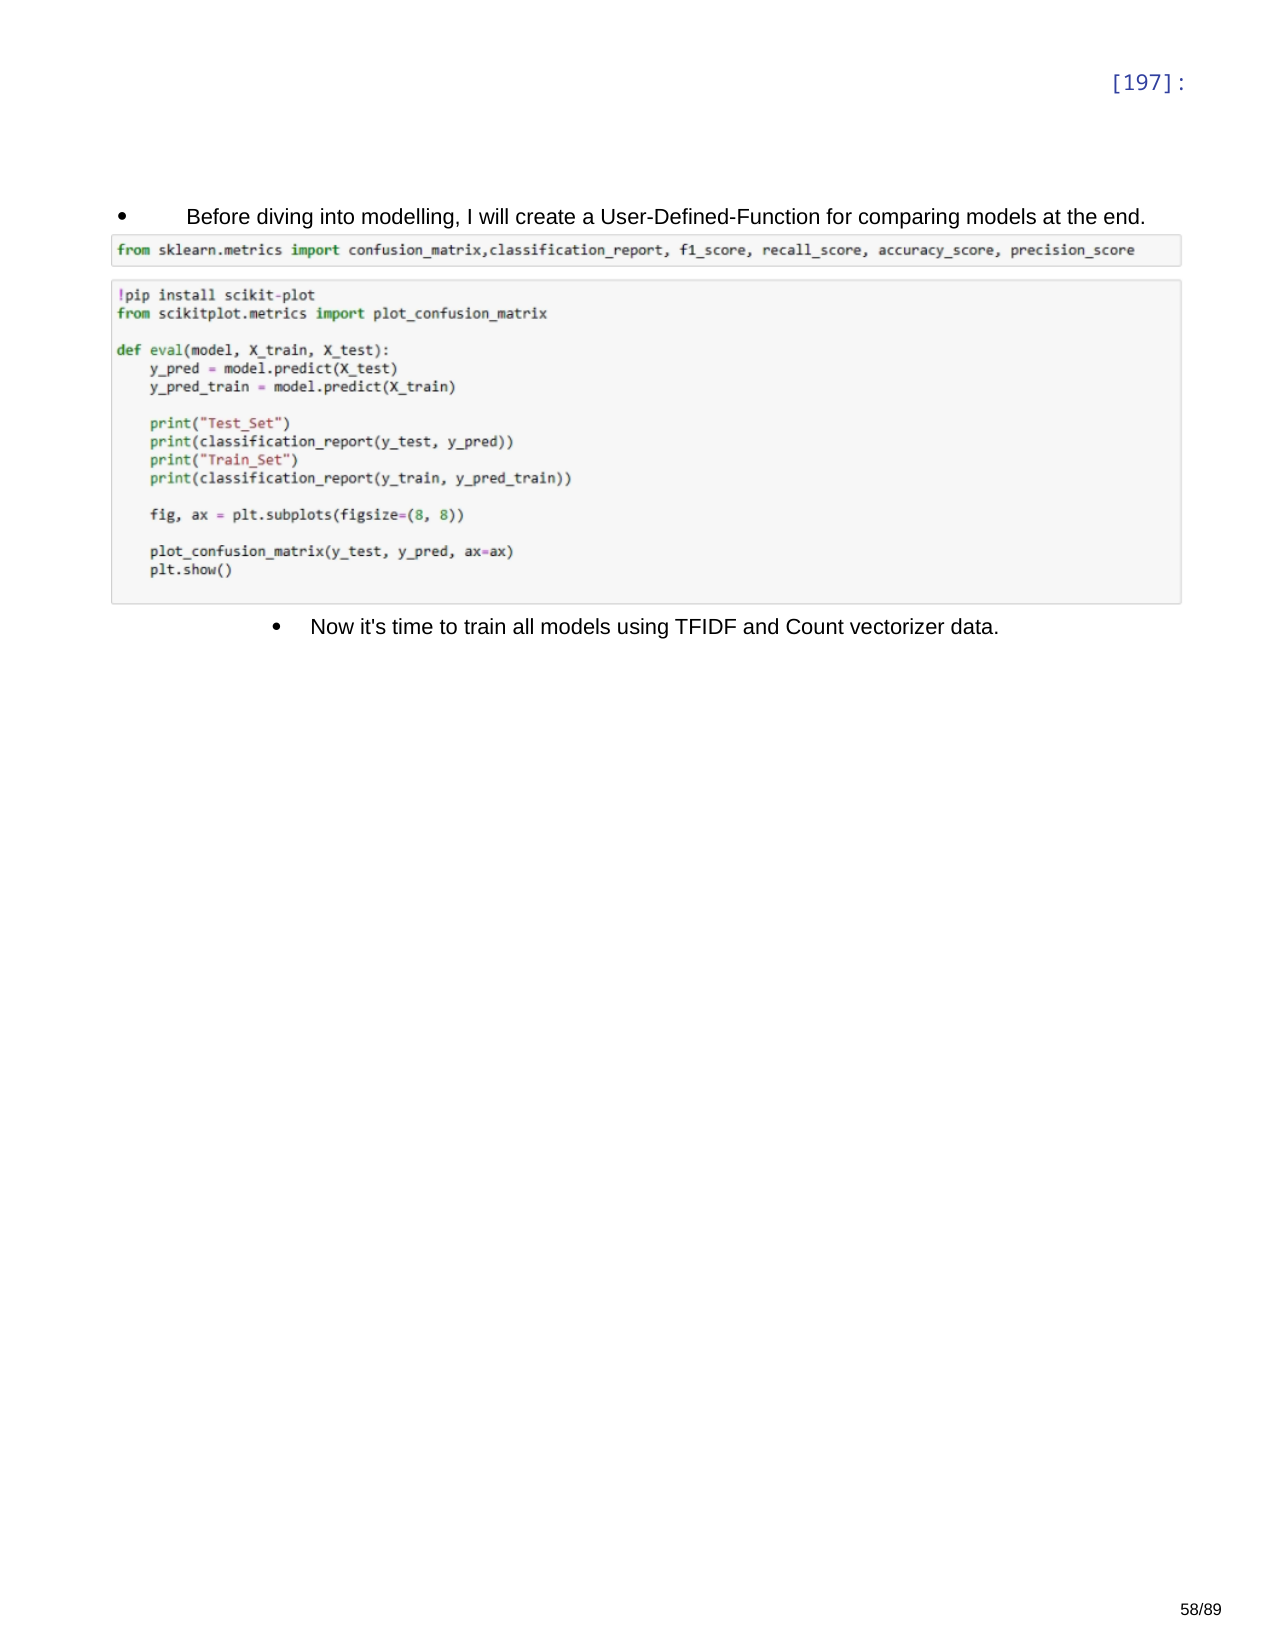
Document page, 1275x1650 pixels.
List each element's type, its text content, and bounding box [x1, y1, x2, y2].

text [197]: [111, 67, 1188, 97]
list Before diving into modelling, I will create a User-Defined-Function for comparing models at the end. [111, 202, 1169, 233]
list Now it's time to train all models using TFIDF and Count vectorizer data. [273, 614, 1169, 639]
picture [111, 233, 1187, 607]
